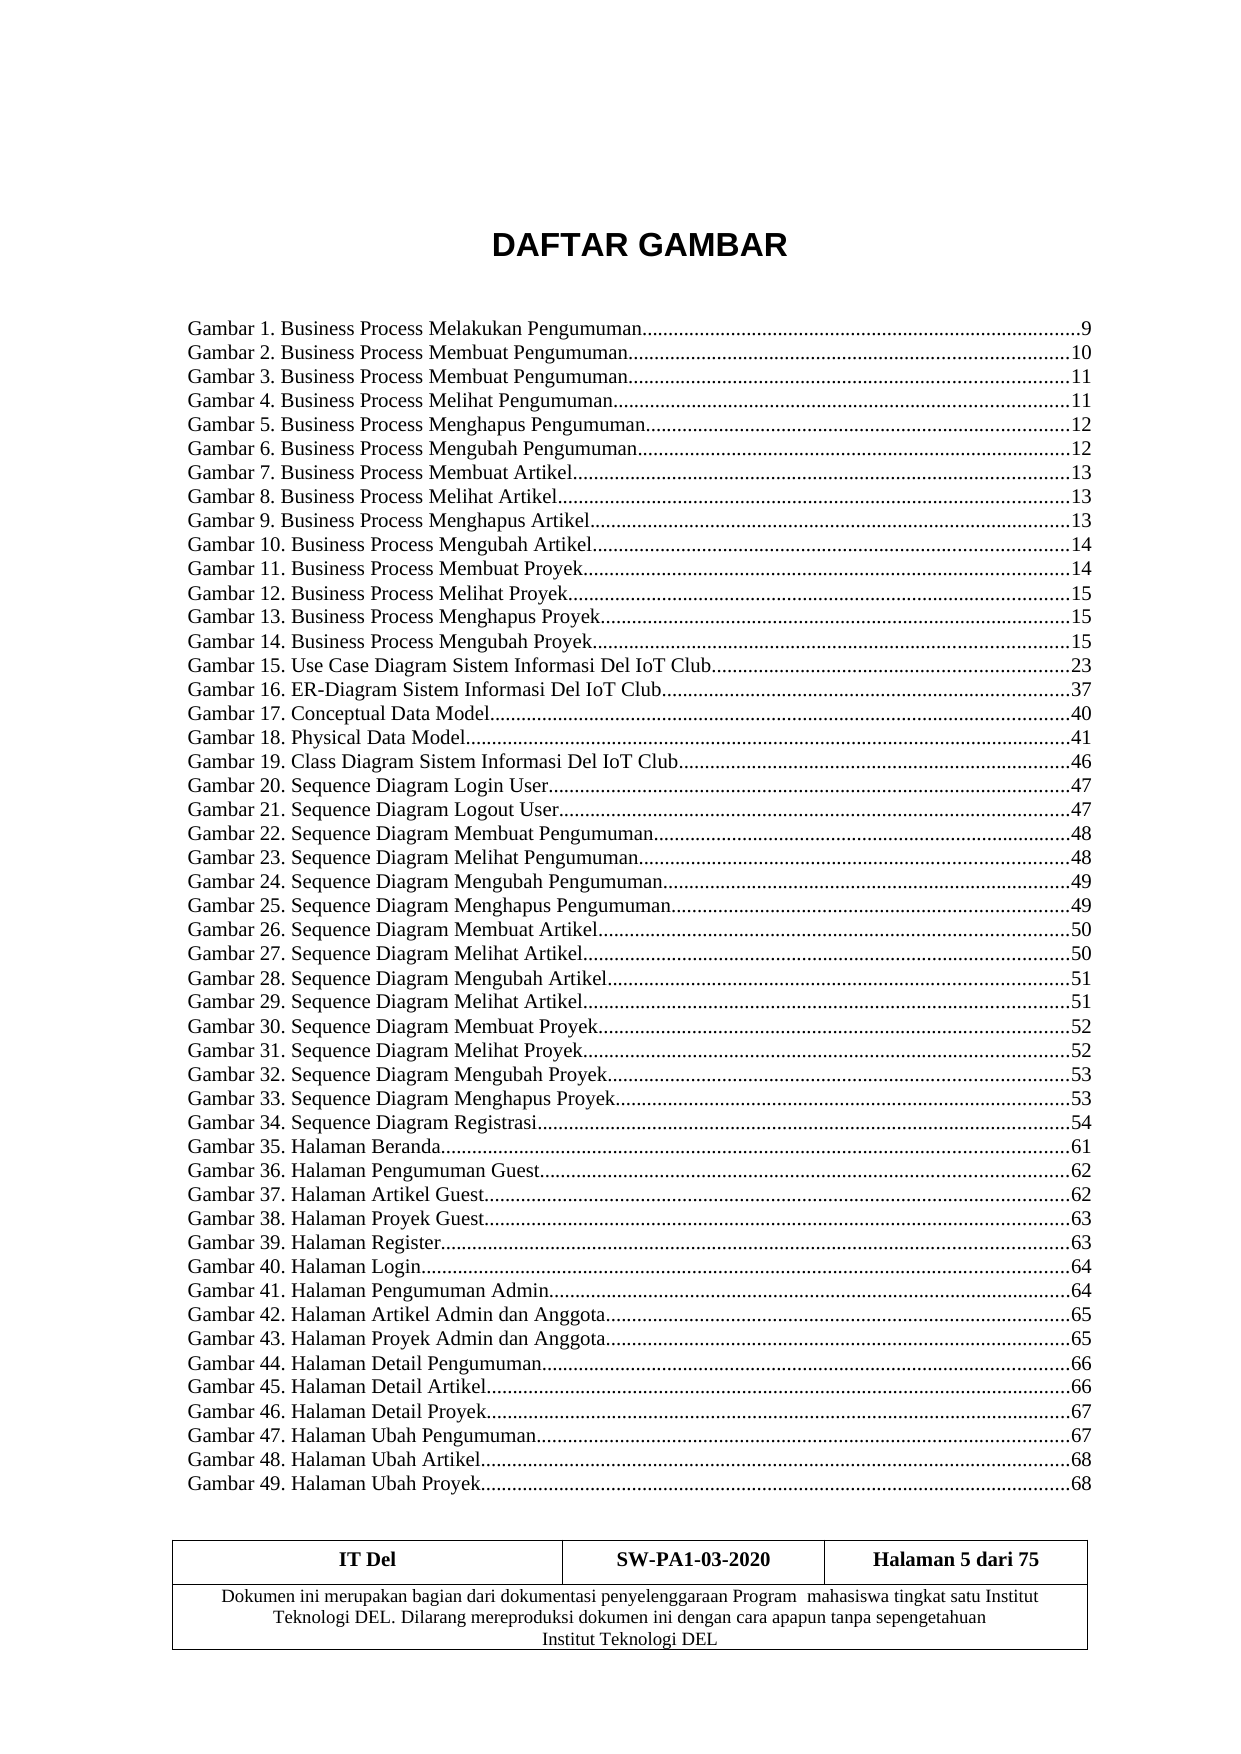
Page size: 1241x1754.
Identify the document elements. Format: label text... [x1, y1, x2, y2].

text Gambar 43. Halaman Proyek Admin dan Anggota 65 [187, 1326, 1092, 1350]
text Gambar 27. Sequence Diagram Melihat Artikel 50 [187, 941, 1092, 965]
text Gambar 34. Sequence Diagram Registrasi 54 [187, 1110, 1092, 1134]
text Gambar 22. Sequence Diagram Membuat Pengumuman 48 [187, 821, 1092, 845]
text Gambar 35. Halaman Beranda 61 [187, 1134, 1092, 1158]
text DAFTAR GAMBAR [187, 224, 1092, 263]
text Gambar 44. Halaman Detail Pengumuman 66 [187, 1350, 1092, 1374]
text Gambar 42. Halaman Artikel Admin dan Anggota 65 [187, 1302, 1092, 1326]
text Gambar 21. Sequence Diagram Logout User 47 [187, 797, 1092, 821]
text Gambar 33. Sequence Diagram Menghapus Proyek 53 [187, 1086, 1092, 1110]
text Gambar 7. Business Process Membuat Artikel 13 [187, 460, 1092, 484]
text Gambar 8. Business Process Melihat Artikel 13 [187, 484, 1092, 508]
text Gambar 24. Sequence Diagram Mengubah Pengumuman 49 [187, 869, 1092, 893]
text Gambar 23. Sequence Diagram Melihat Pengumuman 48 [187, 845, 1092, 869]
text Gambar 32. Sequence Diagram Mengubah Proyek 53 [187, 1062, 1092, 1086]
text Gambar 47. Halaman Ubah Pengumuman 67 [187, 1423, 1092, 1447]
text Gambar 25. Sequence Diagram Menghapus Pengumuman 49 [187, 893, 1092, 917]
text Gambar 16. ER-Diagram Sistem Informasi Del IoT Club 37 [187, 677, 1092, 701]
text Gambar 20. Sequence Diagram Login User 47 [187, 773, 1092, 797]
text Gambar 5. Business Process Menghapus Pengumuman 12 [187, 412, 1092, 436]
text Gambar 41. Halaman Pengumuman Admin 64 [187, 1278, 1092, 1302]
text Gambar 30. Sequence Diagram Membuat Proyek 52 [187, 1013, 1092, 1038]
text Gambar 3. Business Process Membuat Pengumuman 11 [187, 364, 1092, 388]
text Gambar 26. Sequence Diagram Membuat Artikel 50 [187, 917, 1092, 941]
text Gambar 31. Sequence Diagram Melihat Proyek 52 [187, 1038, 1092, 1062]
text Gambar 10. Business Process Mengubah Artikel 14 [187, 532, 1092, 556]
text Gambar 40. Halaman Login 64 [187, 1254, 1092, 1278]
text Gambar 46. Halaman Detail Proyek 67 [187, 1398, 1092, 1423]
text Gambar 17. Conceptual Data Model 40 [187, 701, 1092, 725]
text Gambar 38. Halaman Proyek Guest 63 [187, 1206, 1092, 1230]
text Gambar 48. Halaman Ubah Artikel 68 [187, 1447, 1092, 1471]
text Gambar 49. Halaman Ubah Proyek 68 [187, 1471, 1092, 1495]
text Gambar 11. Business Process Membuat Proyek 14 [187, 556, 1092, 580]
text Gambar 1. Business Process Melakukan Pengumuman 9 [187, 316, 1092, 340]
text Gambar 45. Halaman Detail Artikel 66 [187, 1374, 1092, 1398]
text Gambar 12. Business Process Melihat Proyek 15 [187, 580, 1092, 604]
text Gambar 28. Sequence Diagram Mengubah Artikel 51 [187, 965, 1092, 989]
text Gambar 37. Halaman Artikel Guest 62 [187, 1182, 1092, 1206]
text Gambar 36. Halaman Pengumuman Guest 62 [187, 1158, 1092, 1182]
text Gambar 4. Business Process Melihat Pengumuman 11 [187, 388, 1092, 412]
text Gambar 6. Business Process Mengubah Pengumuman 12 [187, 436, 1092, 460]
text Gambar 19. Class Diagram Sistem Informasi Del IoT Club 46 [187, 749, 1092, 773]
text Gambar 2. Business Process Membuat Pengumuman 10 [187, 340, 1092, 364]
text Gambar 13. Business Process Menghapus Proyek 15 [187, 604, 1092, 628]
text Gambar 18. Physical Data Model 41 [187, 725, 1092, 749]
text Gambar 15. Use Case Diagram Sistem Informasi Del IoT Club 23 [187, 653, 1092, 677]
text Gambar 39. Halaman Register 63 [187, 1230, 1092, 1254]
text Gambar 29. Sequence Diagram Melihat Artikel 51 [187, 989, 1092, 1013]
text Gambar 9. Business Process Menghapus Artikel 13 [187, 508, 1092, 532]
text Gambar 14. Business Process Mengubah Proyek 15 [187, 628, 1092, 653]
